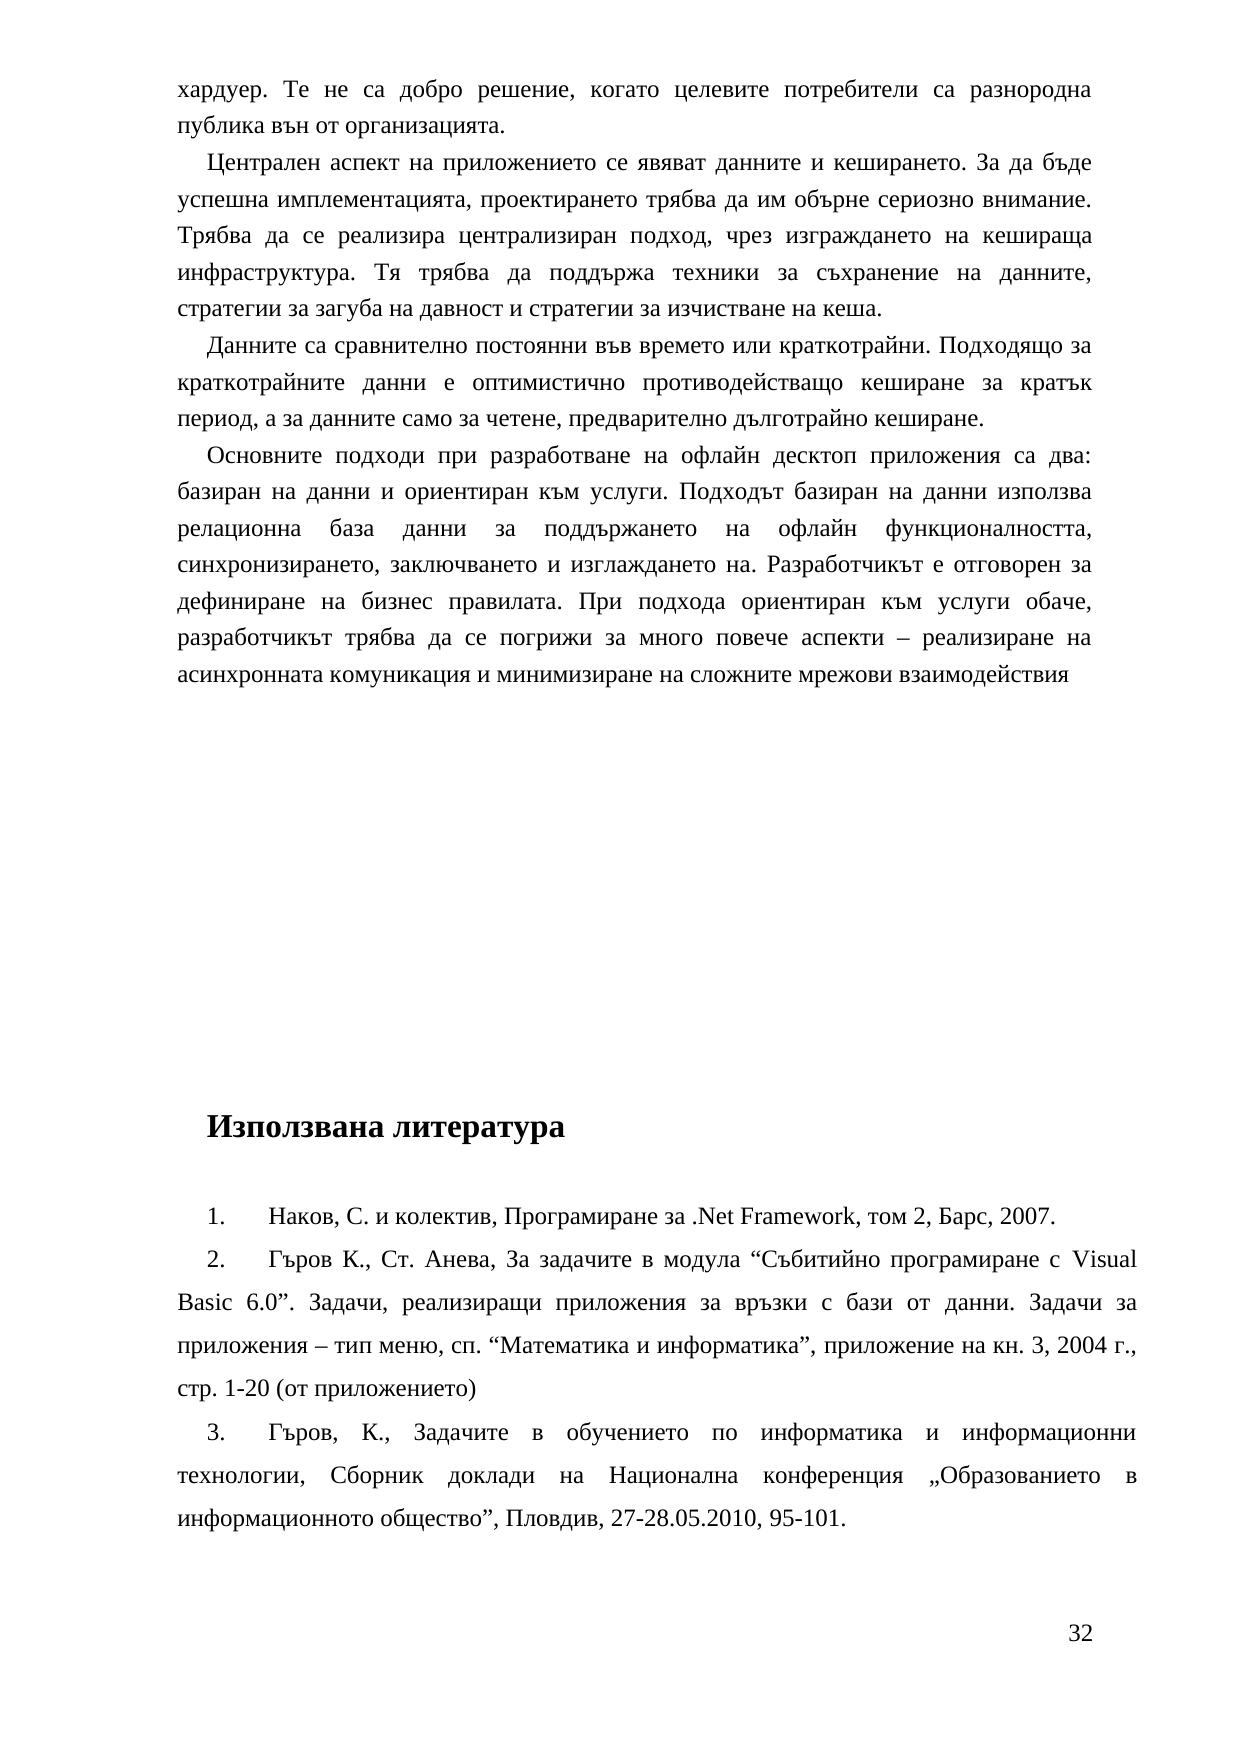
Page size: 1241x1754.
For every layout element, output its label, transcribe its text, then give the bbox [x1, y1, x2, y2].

list Наков, С. и колектив, Програмиране за .Net Framework, том 2, Барс, 2007. [177, 1201, 1137, 1230]
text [177, 74, 1093, 139]
text Основните подходи при разработване на офлайн десктоп приложения са два: базиран на данни и ориентиран към услуги. Подходът базиран на данни използва релационна база данни за поддържането на офлайн функционалността, синхронизирането, заключването и изглаждането на. Разработчикът е отговорен за дефиниране на бизнес правилата. При подхода ориентиран към услуги обаче, разработчикът трябва да се погрижи за много повече аспекти – реализиране на асинхронната комуникация и минимизиране на сложните мрежови взаимодействия [177, 440, 1093, 687]
list Гъров, К., Задачите в обучението по информатика и информационни технологии, Сборник доклади на Национална конференция „Образованието в информационното общество”, Пловдив, 27-28.05.2010, 95-101. [177, 1417, 1137, 1532]
list Гъров К., Ст. Анева, За задачите в модула “Събитийно програмиране с Visual Basic 6.0”. Задачи, реализиращи приложения за връзки с бази от данни. Задачи за приложения – тип меню, сп. “Математика и информатика”, приложение на кн. 3, 2004 г., стр. 1-20 (от приложението) [177, 1244, 1137, 1402]
text Централен аспект на приложението се явяват данните и кеширането. За да бъде успешна имплементацията, проектирането трябва да им обърне сериозно внимание. Трябва да се реализира централизиран подход, чрез изграждането на кешираща инфраструктура. Тя трябва да поддържа техники за съхранение на данните, стратегии за загуба на давност и стратегии за изчистване на кеша. [177, 147, 1093, 322]
text Данните са сравнително постоянни във времето или краткотрайни. Подходящо за краткотрайните данни е оптимистично противодействащо кеширане за кратък период, а за данните само за четене, предварително дълготрайно кеширане. [177, 330, 1093, 432]
subtitle Използвана литература [177, 1107, 1167, 1145]
